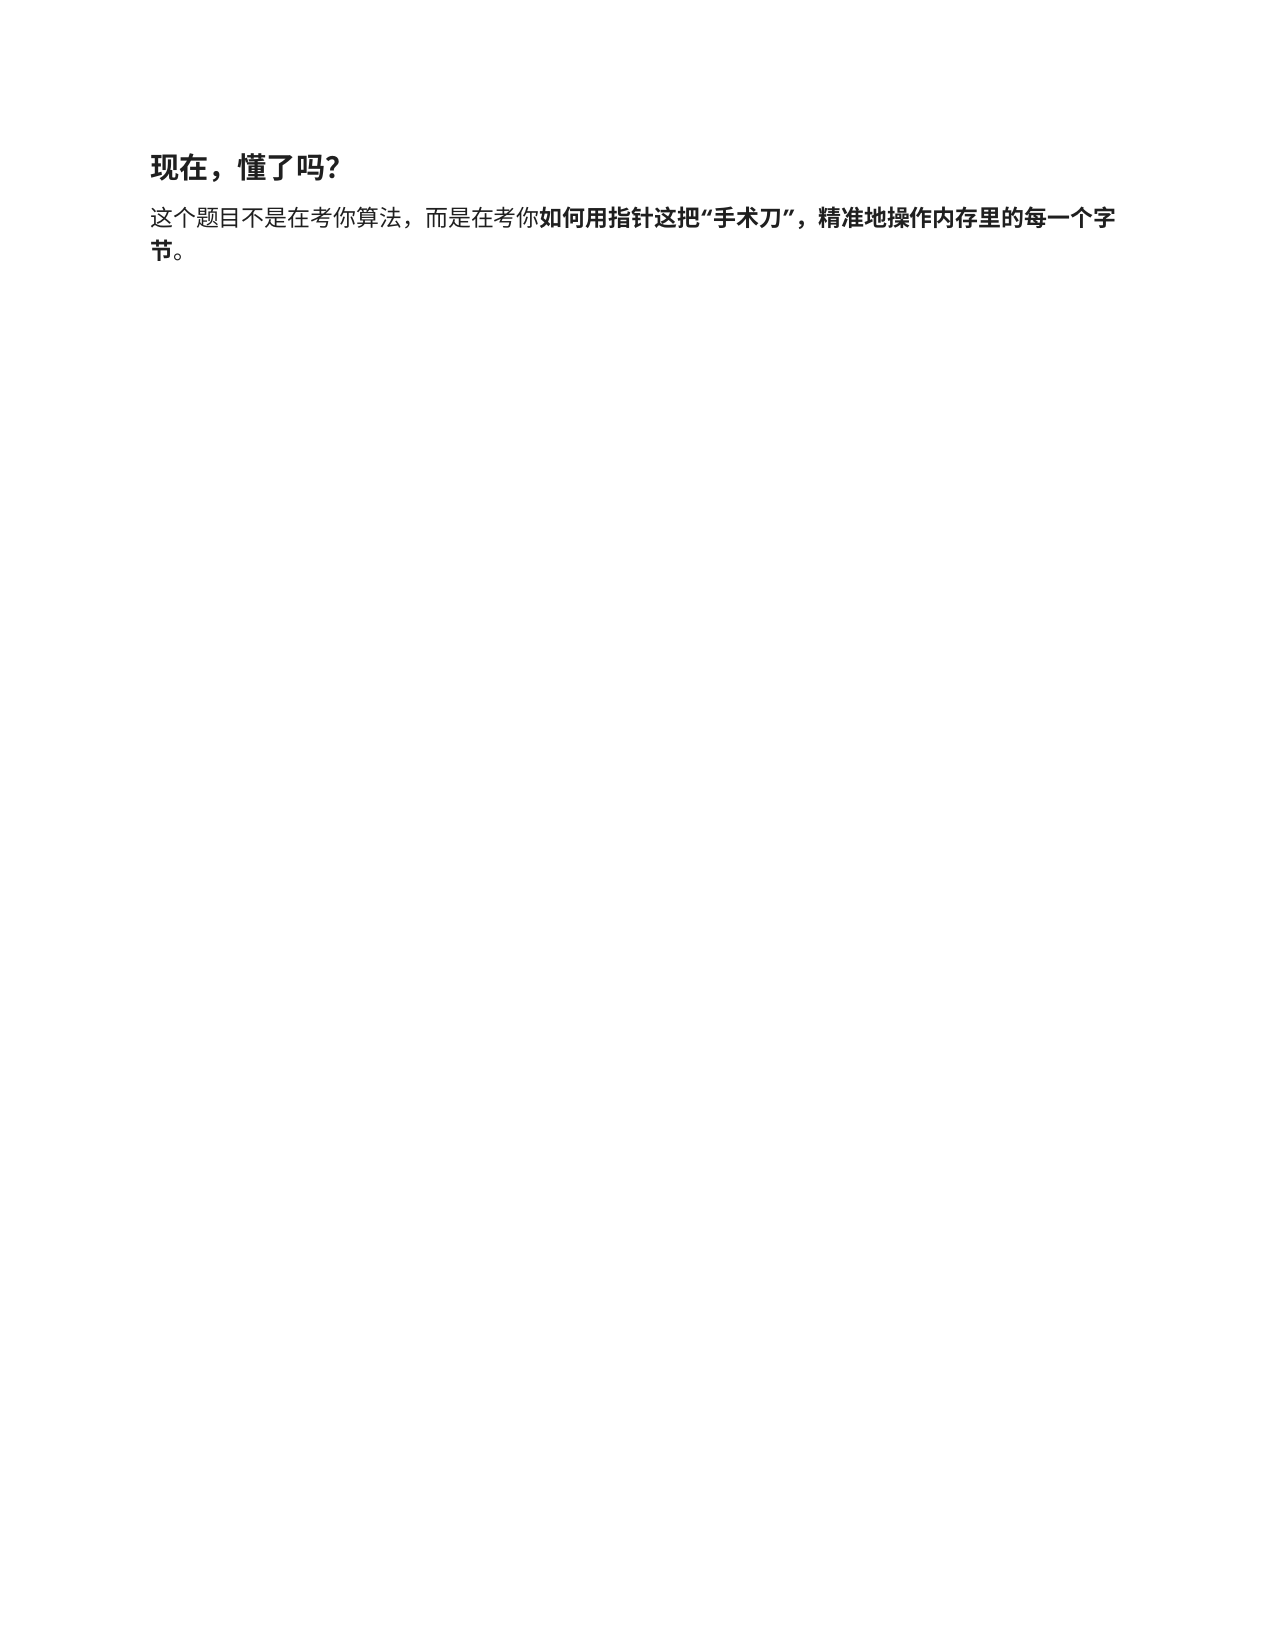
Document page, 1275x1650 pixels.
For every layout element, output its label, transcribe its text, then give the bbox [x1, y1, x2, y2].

text 这个题目不是在考你算法，而是在考你如何用指针这把“手术刀”，精准地操作内存里的每一个字节。 [150, 204, 1125, 266]
subtitle 现在，懂了吗？ [150, 150, 1125, 187]
